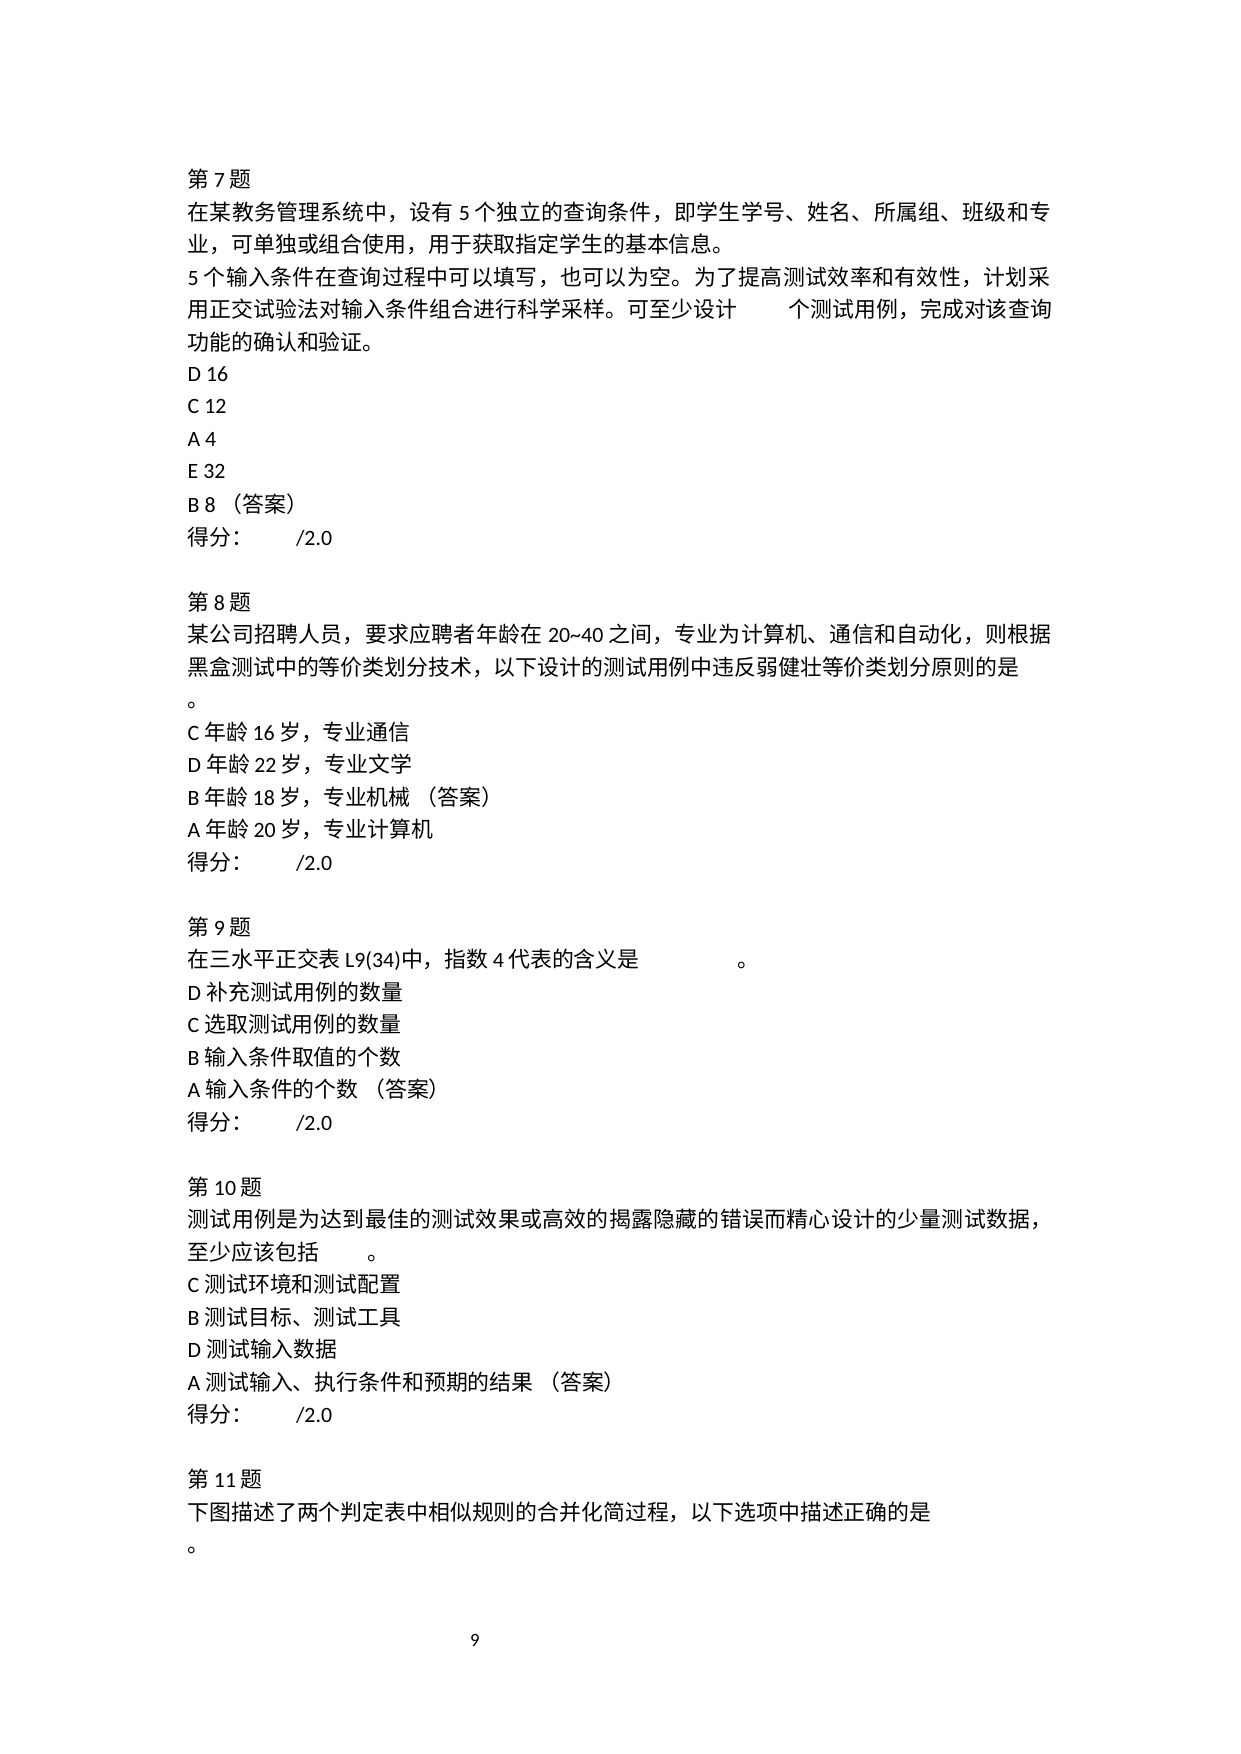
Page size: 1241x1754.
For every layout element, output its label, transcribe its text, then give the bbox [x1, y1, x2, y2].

text E 32 [187, 454, 1053, 487]
text D 年龄22岁，专业文学 [187, 747, 1053, 779]
text 得分： /2.0 [187, 519, 1053, 552]
text 得分： /2.0 [187, 1104, 1053, 1137]
text 测试用例是为达到最佳的测试效果或高效的揭露隐藏的错误而精心设计的少量测试数据，至少应该包括 。 [187, 1202, 1053, 1267]
text 第10题 [187, 1169, 1053, 1202]
text 得分： /2.0 [187, 1397, 1053, 1429]
text 第9题 [187, 909, 1053, 942]
text 得分： /2.0 [187, 844, 1053, 877]
text B 年龄18岁，专业机械 （答案） [187, 779, 1053, 812]
text 下图描述了两个判定表中相似规则的合并化简过程，以下选项中描述正确的是 。 [187, 1494, 1053, 1559]
text A 输入条件的个数 （答案） [187, 1072, 1053, 1104]
text 某公司招聘人员，要求应聘者年龄在20~40之间，专业为计算机、通信和自动化，则根据黑盒测试中的等价类划分技术，以下设计的测试用例中违反弱健壮等价类划分原则的是 。 [187, 617, 1053, 714]
text D 16 [187, 357, 1053, 389]
text 第7题 [187, 162, 1053, 194]
text B 输入条件取值的个数 [187, 1039, 1053, 1072]
text D 补充测试用例的数量 [187, 974, 1053, 1007]
text A 年龄20岁，专业计算机 [187, 812, 1053, 844]
text C 测试环境和测试配置 [187, 1267, 1053, 1299]
text 5个输入条件在查询过程中可以填写，也可以为空。为了提高测试效率和有效性，计划采用正交试验法对输入条件组合进行科学采样。可至少设计 个测试用例，完成对该查询功能的确认和验证。 [187, 259, 1053, 357]
text A 4 [187, 422, 1053, 454]
text C 12 [187, 389, 1053, 422]
text B 测试目标、测试工具 [187, 1299, 1053, 1332]
text 在三水平正交表L9(34)中，指数4代表的含义是 。 [187, 942, 1053, 974]
text B 8 （答案） [187, 487, 1053, 519]
text 第8题 [187, 584, 1053, 617]
text C 年龄16岁，专业通信 [187, 714, 1053, 747]
text D 测试输入数据 [187, 1332, 1053, 1364]
text C 选取测试用例的数量 [187, 1007, 1053, 1039]
text 在某教务管理系统中，设有5个独立的查询条件，即学生学号、姓名、所属组、班级和专业，可单独或组合使用，用于获取指定学生的基本信息。 [187, 194, 1053, 259]
text A 测试输入、执行条件和预期的结果 （答案） [187, 1364, 1053, 1397]
text 第11题 [187, 1462, 1053, 1494]
